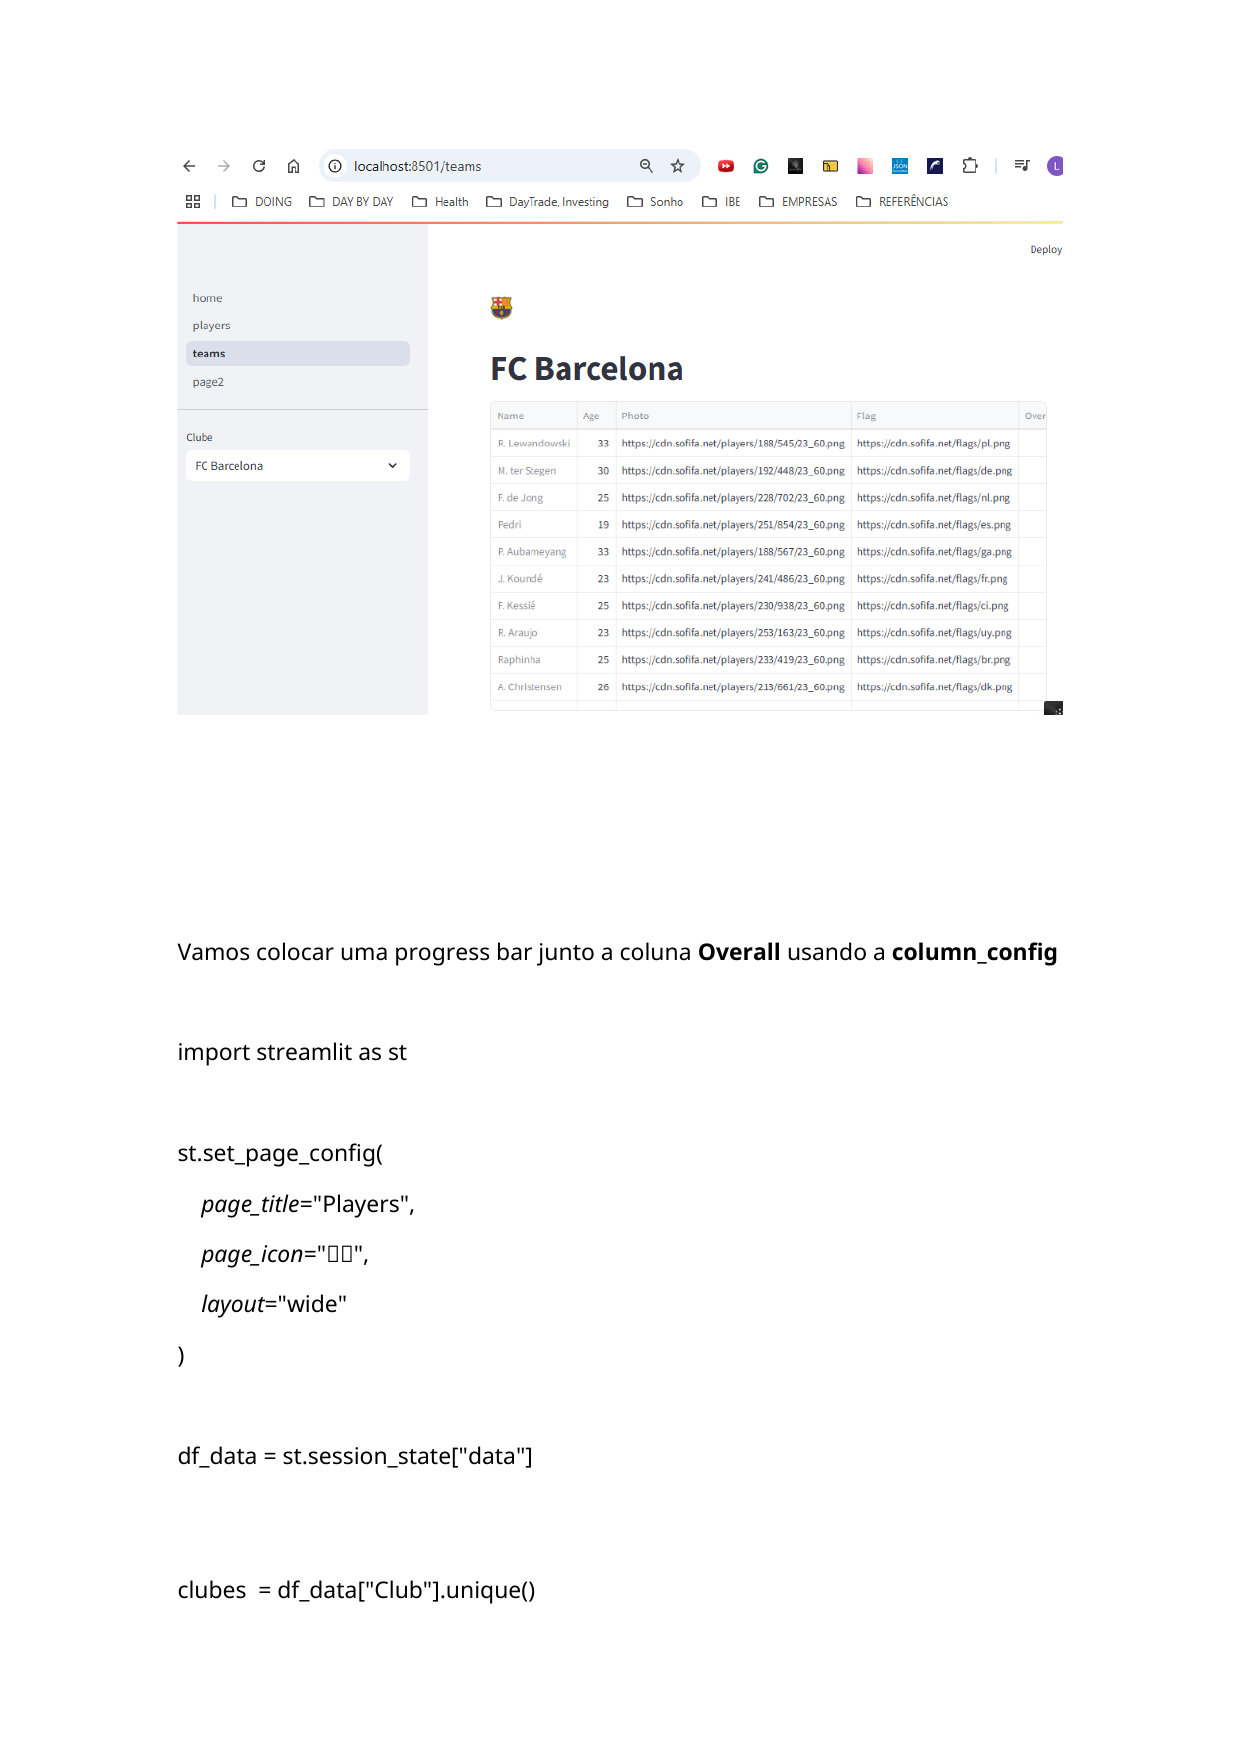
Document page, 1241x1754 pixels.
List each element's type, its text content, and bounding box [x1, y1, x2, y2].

text clubes = df_data["Club"].unique() [177, 1574, 1063, 1606]
picture [177, 147, 1063, 715]
text page_icon="🏃🏼", [177, 1238, 1063, 1269]
text Vamos colocar uma progress bar junto a coluna Overall usando a column_config [177, 936, 1063, 967]
text df_data = st.session_state["data"] [177, 1440, 1063, 1471]
text layout="wide" [177, 1288, 1063, 1320]
text ) [177, 1339, 1063, 1370]
text import streamlit as st [177, 1036, 1063, 1068]
text page_title="Players", [177, 1188, 1063, 1219]
text st.set_page_config( [177, 1137, 1063, 1168]
